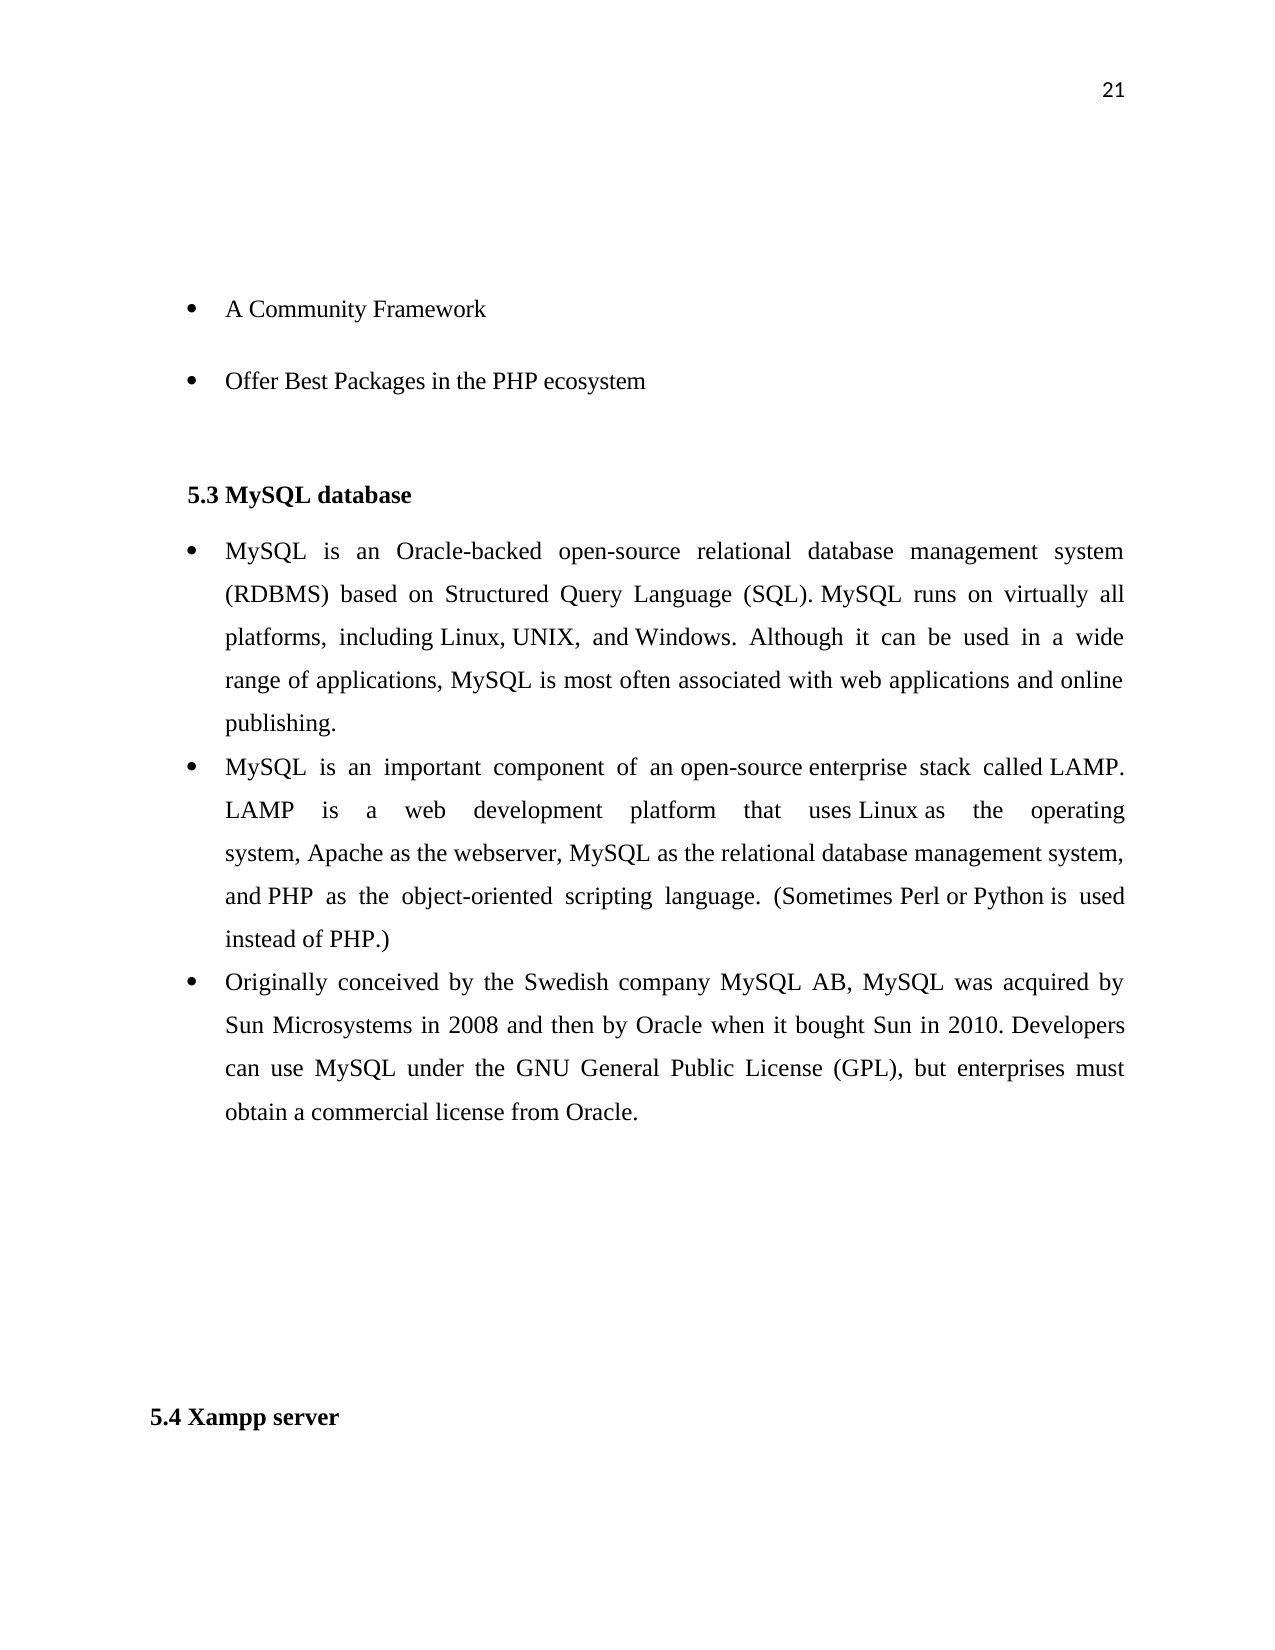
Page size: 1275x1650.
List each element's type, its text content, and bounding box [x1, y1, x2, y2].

list MySQL is an Oracle-backed open-source relational database management system (RDBMS) based on Structured Query Language (SQL). MySQL runs on virtually all platforms, including Linux, UNIX, and Windows. Although it can be used in a wide range of applications, MySQL is most often associated with web applications and online publishing. [187, 536, 1125, 737]
list A Community Framework [187, 294, 1125, 322]
list Originally conceived by the Swedish company MySQL AB, MySQL was acquired by Sun Microsystems in 2008 and then by Oracle when it bought Sun in 2010. Developers can use MySQL under the GNU General Public License (GPL), but enterprises must obtain a commercial license from Oracle. [187, 967, 1125, 1125]
list MySQL is an important component of an open-source enterprise stack called LAMP. LAMP is a web development platform that uses Linux as the operating system, Apache as the webserver, MySQL as the relational database management system, and PHP as the object-oriented scripting language. (Sometimes Perl or Python is used instead of PHP.) [187, 752, 1125, 953]
list Offer Best Packages in the PHP ecosystem [187, 366, 1125, 395]
text 5.4 Xampp server [150, 1402, 1125, 1431]
text 5.3 MySQL database [187, 480, 1125, 509]
